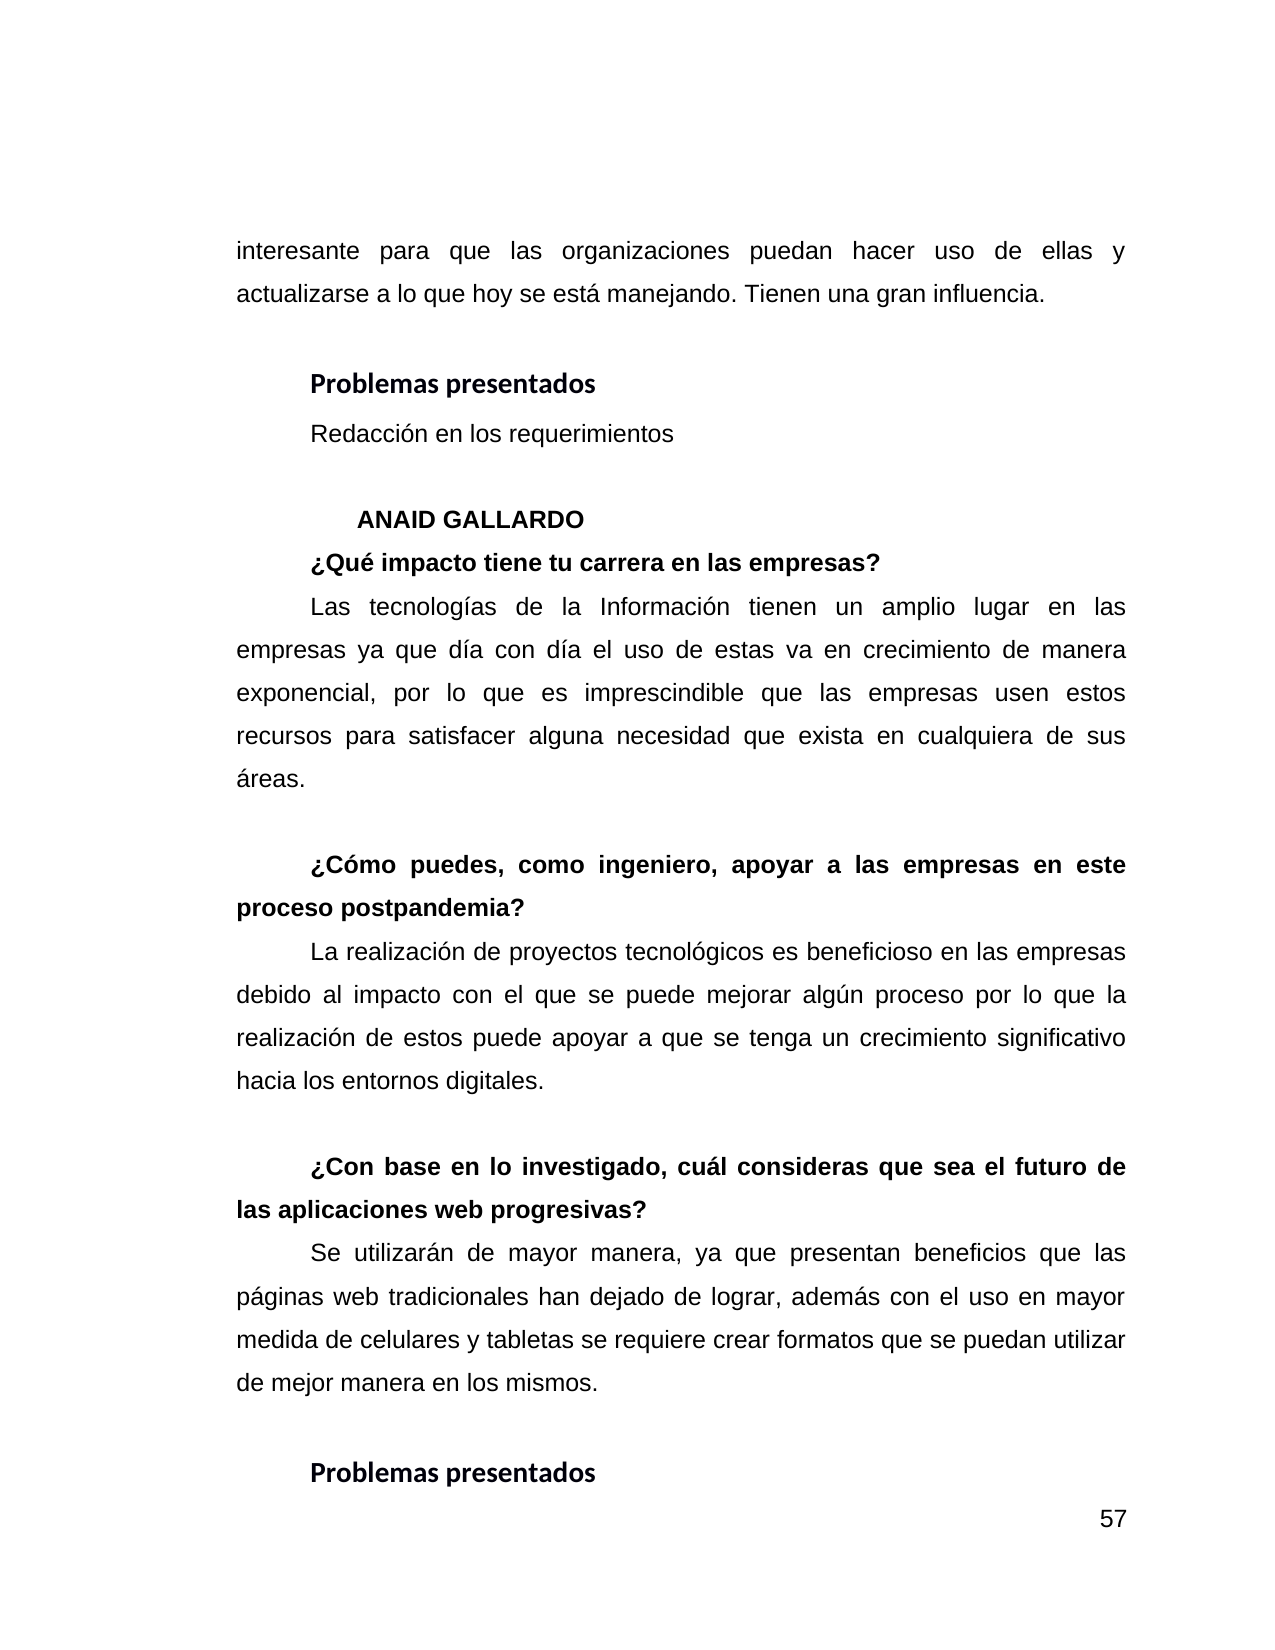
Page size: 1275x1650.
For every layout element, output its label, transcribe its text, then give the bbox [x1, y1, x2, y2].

text Se utilizarán de mayor manera, ya que presentan beneficios que las páginas web tradicionales han dejado de lograr, además con el uso en mayor medida de celulares y tabletas se requiere crear formatos que se puedan utilizar de mejor manera en los mismos. [236, 1238, 1127, 1397]
text ¿Con base en lo investigado, cuál consideras que sea el futuro de las aplicaciones web progresivas? [236, 1152, 1127, 1224]
text ¿Cómo puedes, como ingeniero, apoyar a las empresas en este proceso postpandemia? [236, 850, 1127, 922]
text Las tecnologías de la Información tienen un amplio lugar en las empresas ya que día con día el uso de estas va en crecimiento de manera exponencial, por lo que es imprescindible que las empresas usen estos recursos para satisfacer alguna necesidad que exista en cualquiera de sus áreas. [236, 592, 1127, 793]
text La realización de proyectos tecnológicos es beneficioso en las empresas debido al impacto con el que se puede mejorar algún proceso por lo que la realización de estos puede apoyar a que se tenga un crecimiento significativo hacia los entornos digitales. [236, 937, 1127, 1095]
text Problemas presentados [236, 1454, 1127, 1490]
text ¿Qué impacto tiene tu carrera en las empresas? [236, 548, 1127, 577]
list Anaid Gallardo [357, 505, 1127, 534]
text Redacción en los requerimientos [236, 419, 1127, 448]
text Problemas presentados [236, 366, 1127, 401]
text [236, 236, 1127, 308]
